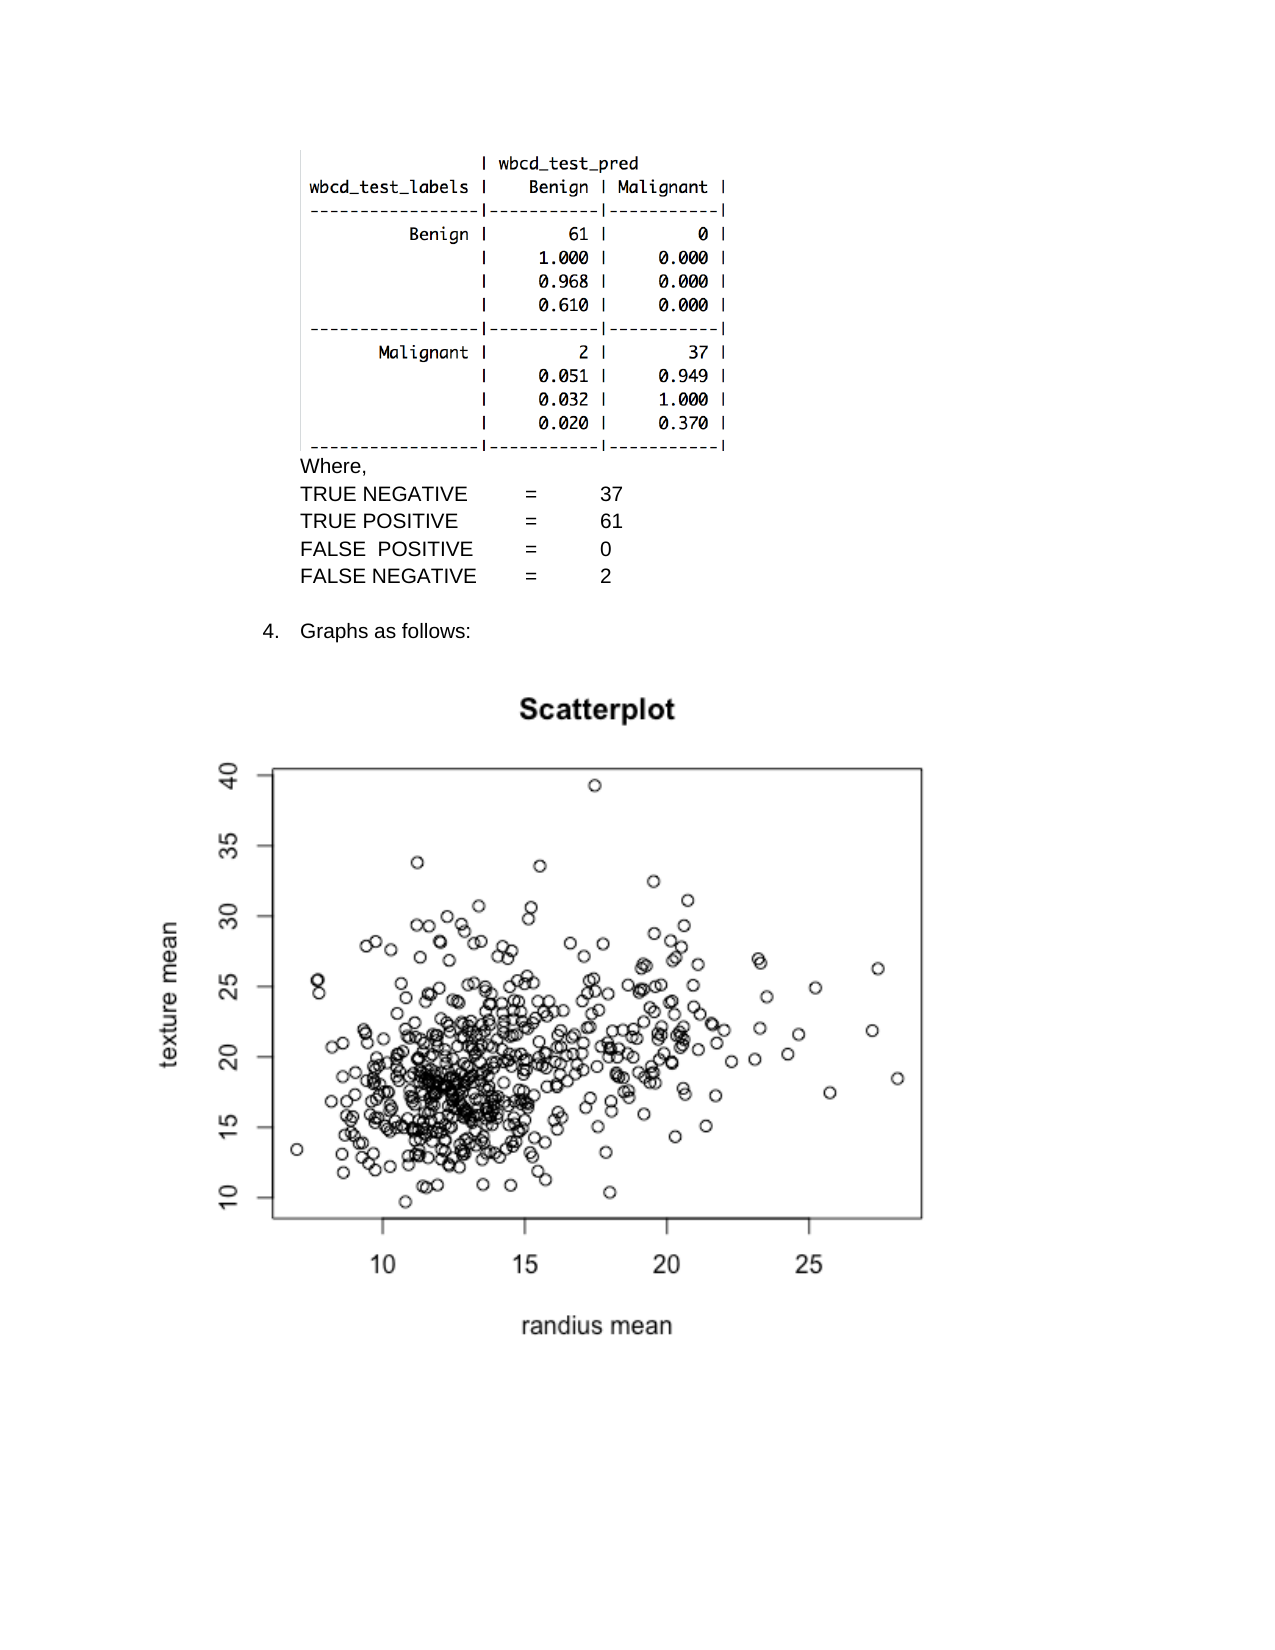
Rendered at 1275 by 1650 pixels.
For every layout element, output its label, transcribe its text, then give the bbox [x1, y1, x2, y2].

list Graphs as follows: [262, 619, 1125, 643]
text TRUE NEGATIVE = 37 [150, 482, 1125, 506]
picture [150, 646, 985, 1372]
text FALSE POSITIVE = 0 [225, 537, 1125, 561]
text FALSE NEGATIVE = 2 [225, 564, 1125, 588]
text TRUE POSITIVE = 61 [225, 509, 1125, 533]
picture [300, 150, 728, 451]
text Where, [225, 454, 1125, 478]
